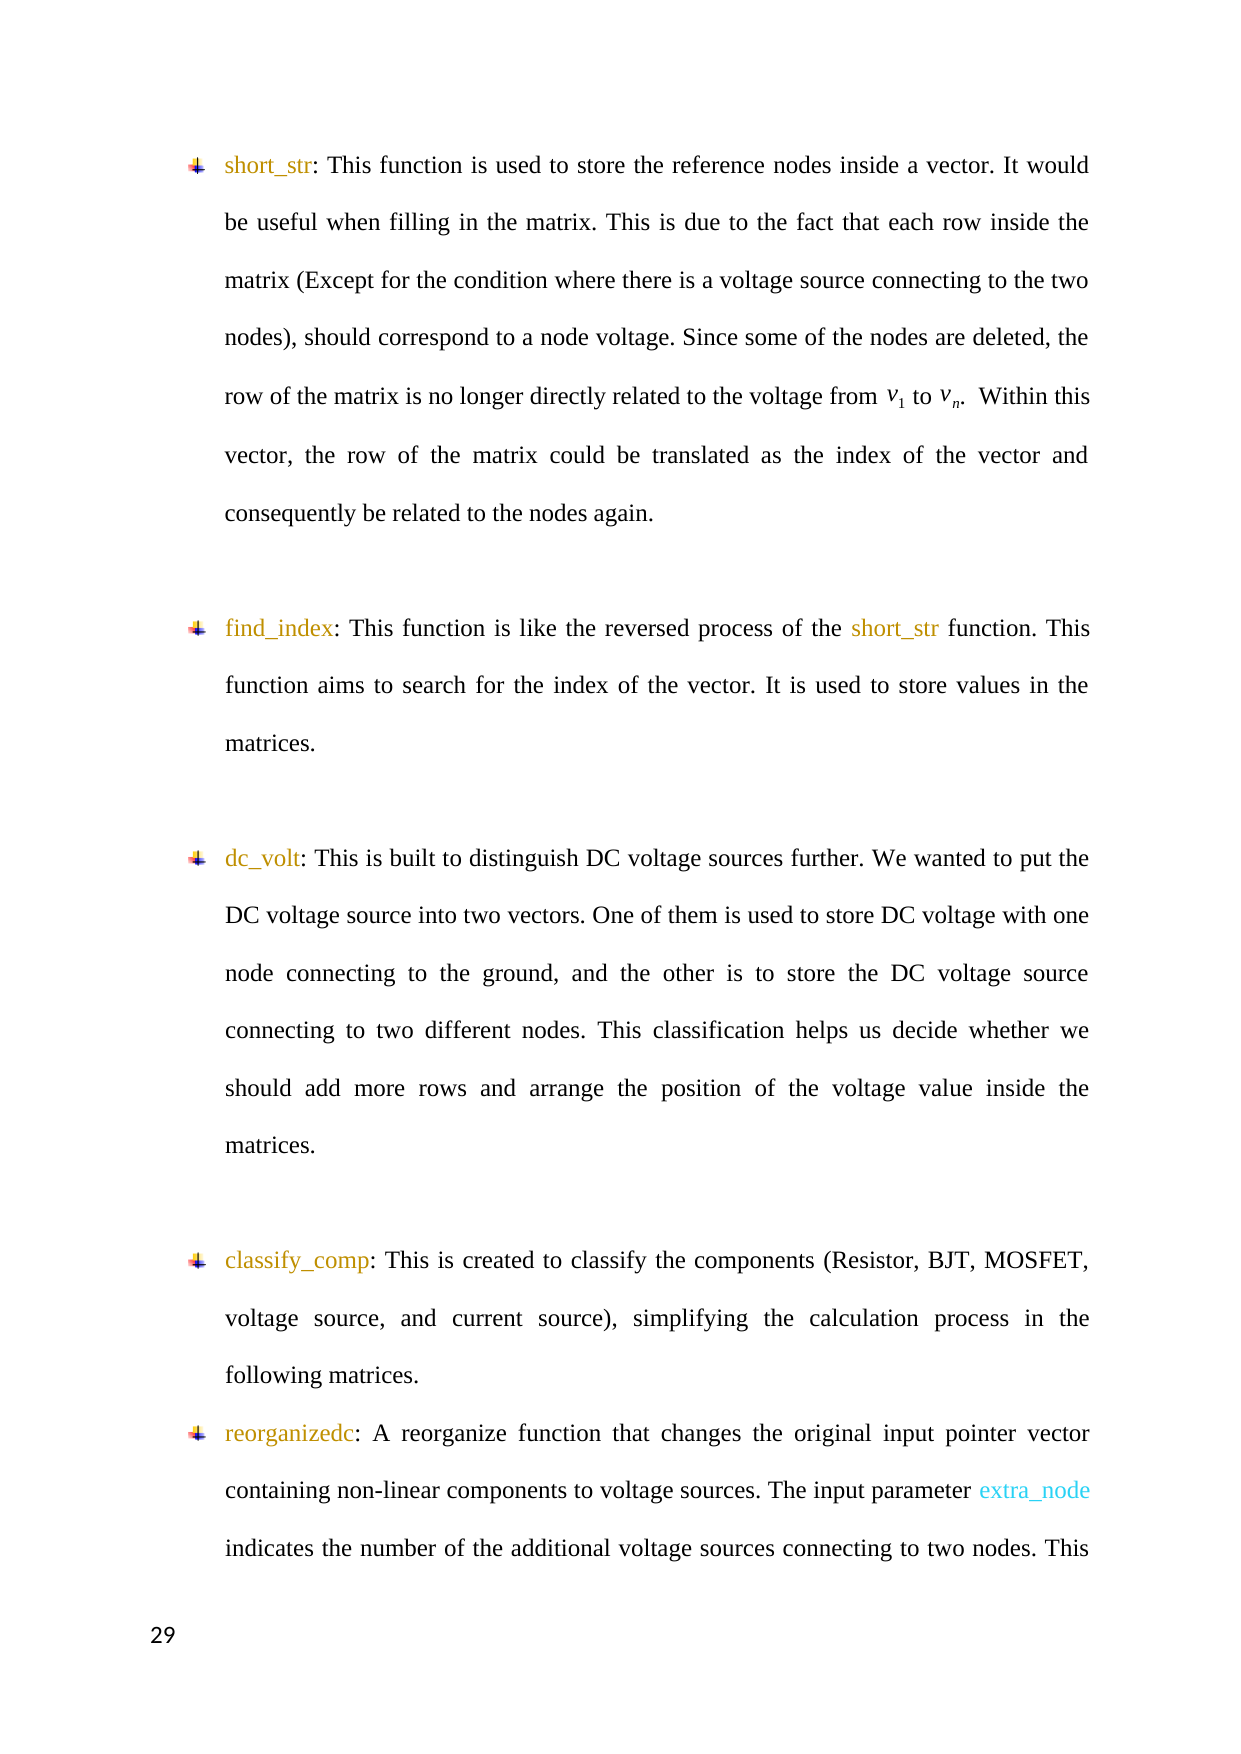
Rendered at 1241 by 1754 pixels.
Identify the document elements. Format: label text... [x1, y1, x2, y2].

picture [188, 619, 206, 636]
picture [188, 1424, 206, 1441]
list dc_volt: This is built to distinguish DC voltage sources further. We wanted to put the DC voltage source into two vectors. One of them is used to store DC voltage with one node connecting to the ground, and the other is to store the DC voltage source connecting to two different nodes. This classification helps us decide whether we should add more rows and arrange the position of the voltage value inside the matrices. [187, 843, 1090, 1159]
list classify_comp: This is created to classify the components (Resistor, BJT, MOSFET, voltage source, and current source), simplifying the calculation process in the following matrices. [187, 1245, 1090, 1389]
picture [188, 1251, 206, 1269]
picture [188, 849, 206, 866]
picture [188, 156, 205, 174]
list find_index: This function is like the reversed process of the short_str function. This function aims to search for the index of the vector. It is used to store values in the matrices. [187, 613, 1090, 756]
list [187, 1418, 1090, 1561]
list short_str: This function is used to store the reference nodes inside a vector. It would be useful when filling in the matrix. This is due to the fact that each row inside the matrix (Except for the condition where there is a voltage source connecting to the two nodes), should correspond to a node voltage. Since some of the nodes are deleted, the row of the matrix is no longer directly related to the voltage from to . Within this vector, the row of the matrix could be translated as the index of the vector and consequently be related to the nodes again. [187, 150, 1090, 526]
